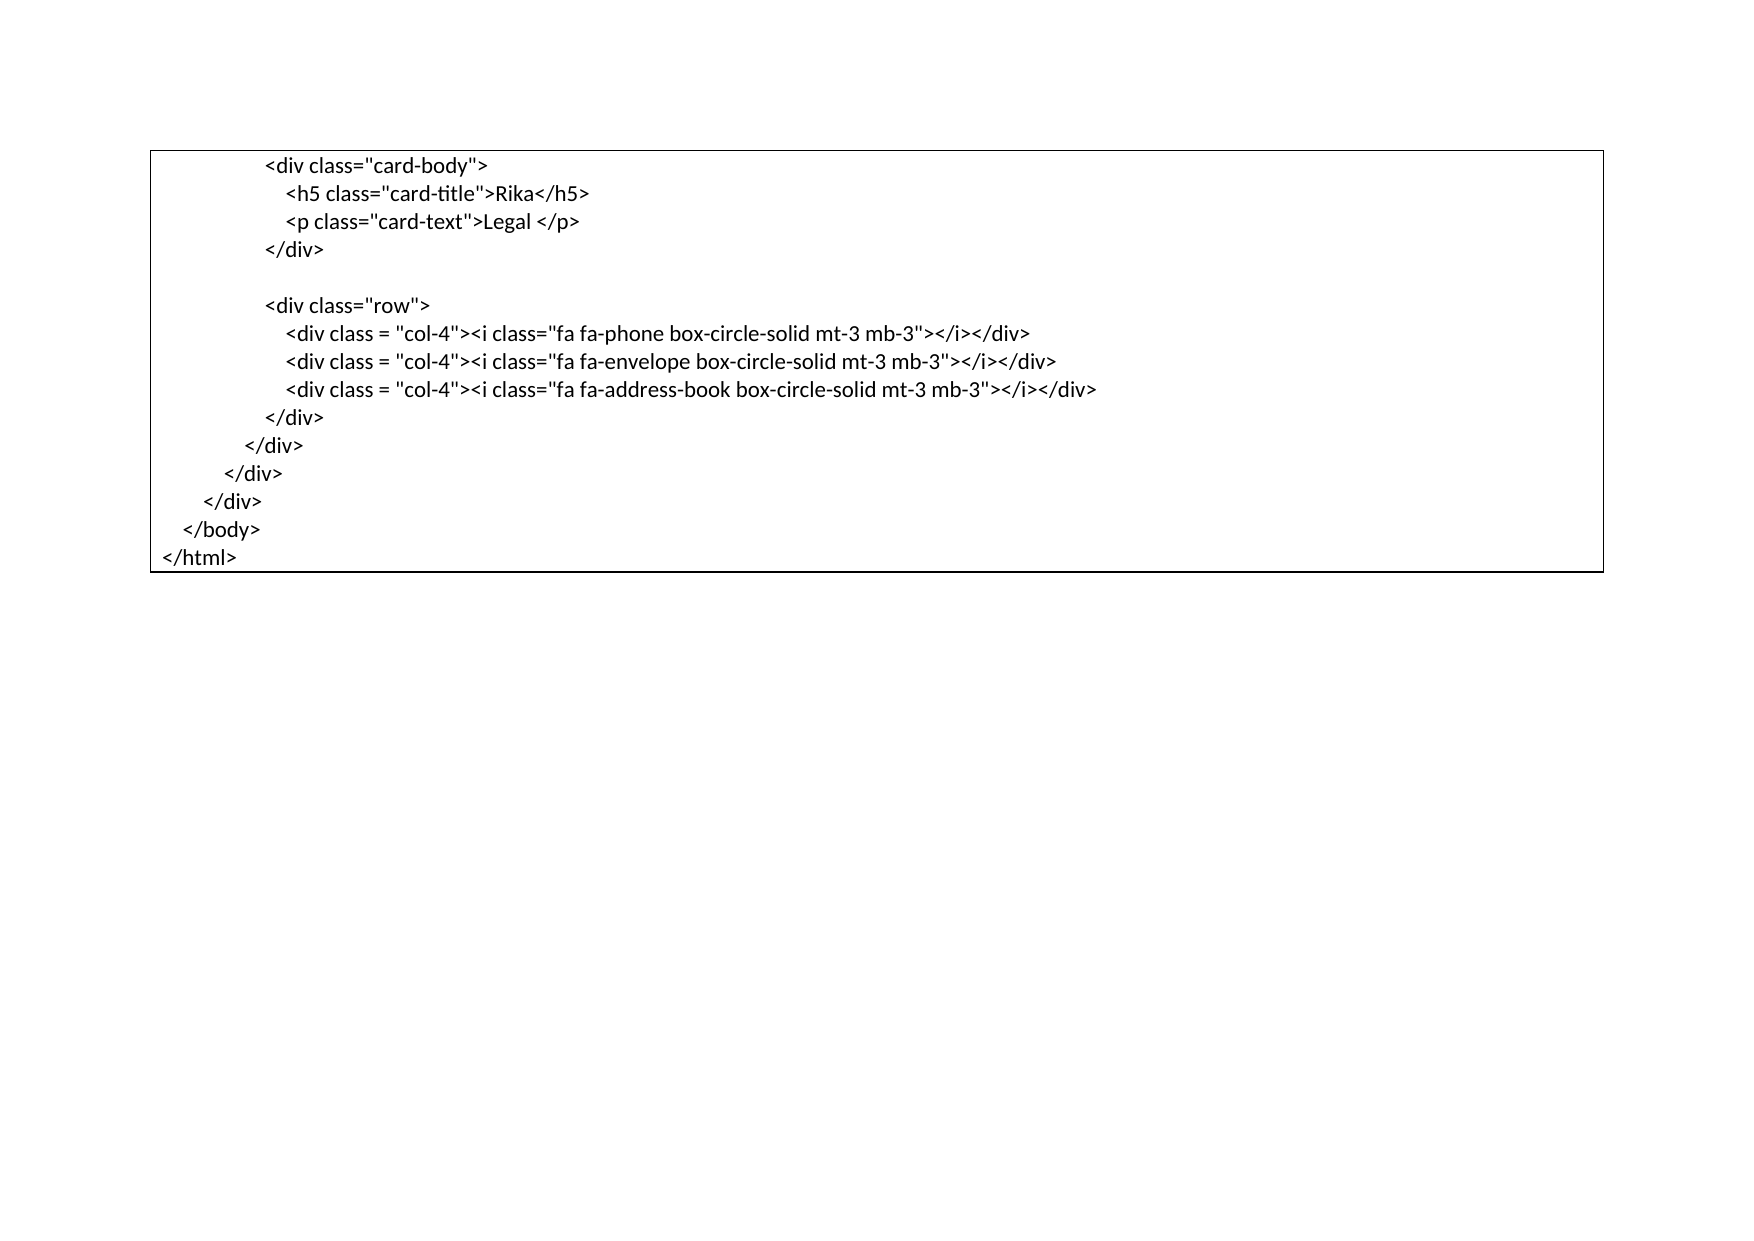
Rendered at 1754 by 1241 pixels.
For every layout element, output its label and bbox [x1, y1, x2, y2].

table_header [151, 151, 1603, 571]
